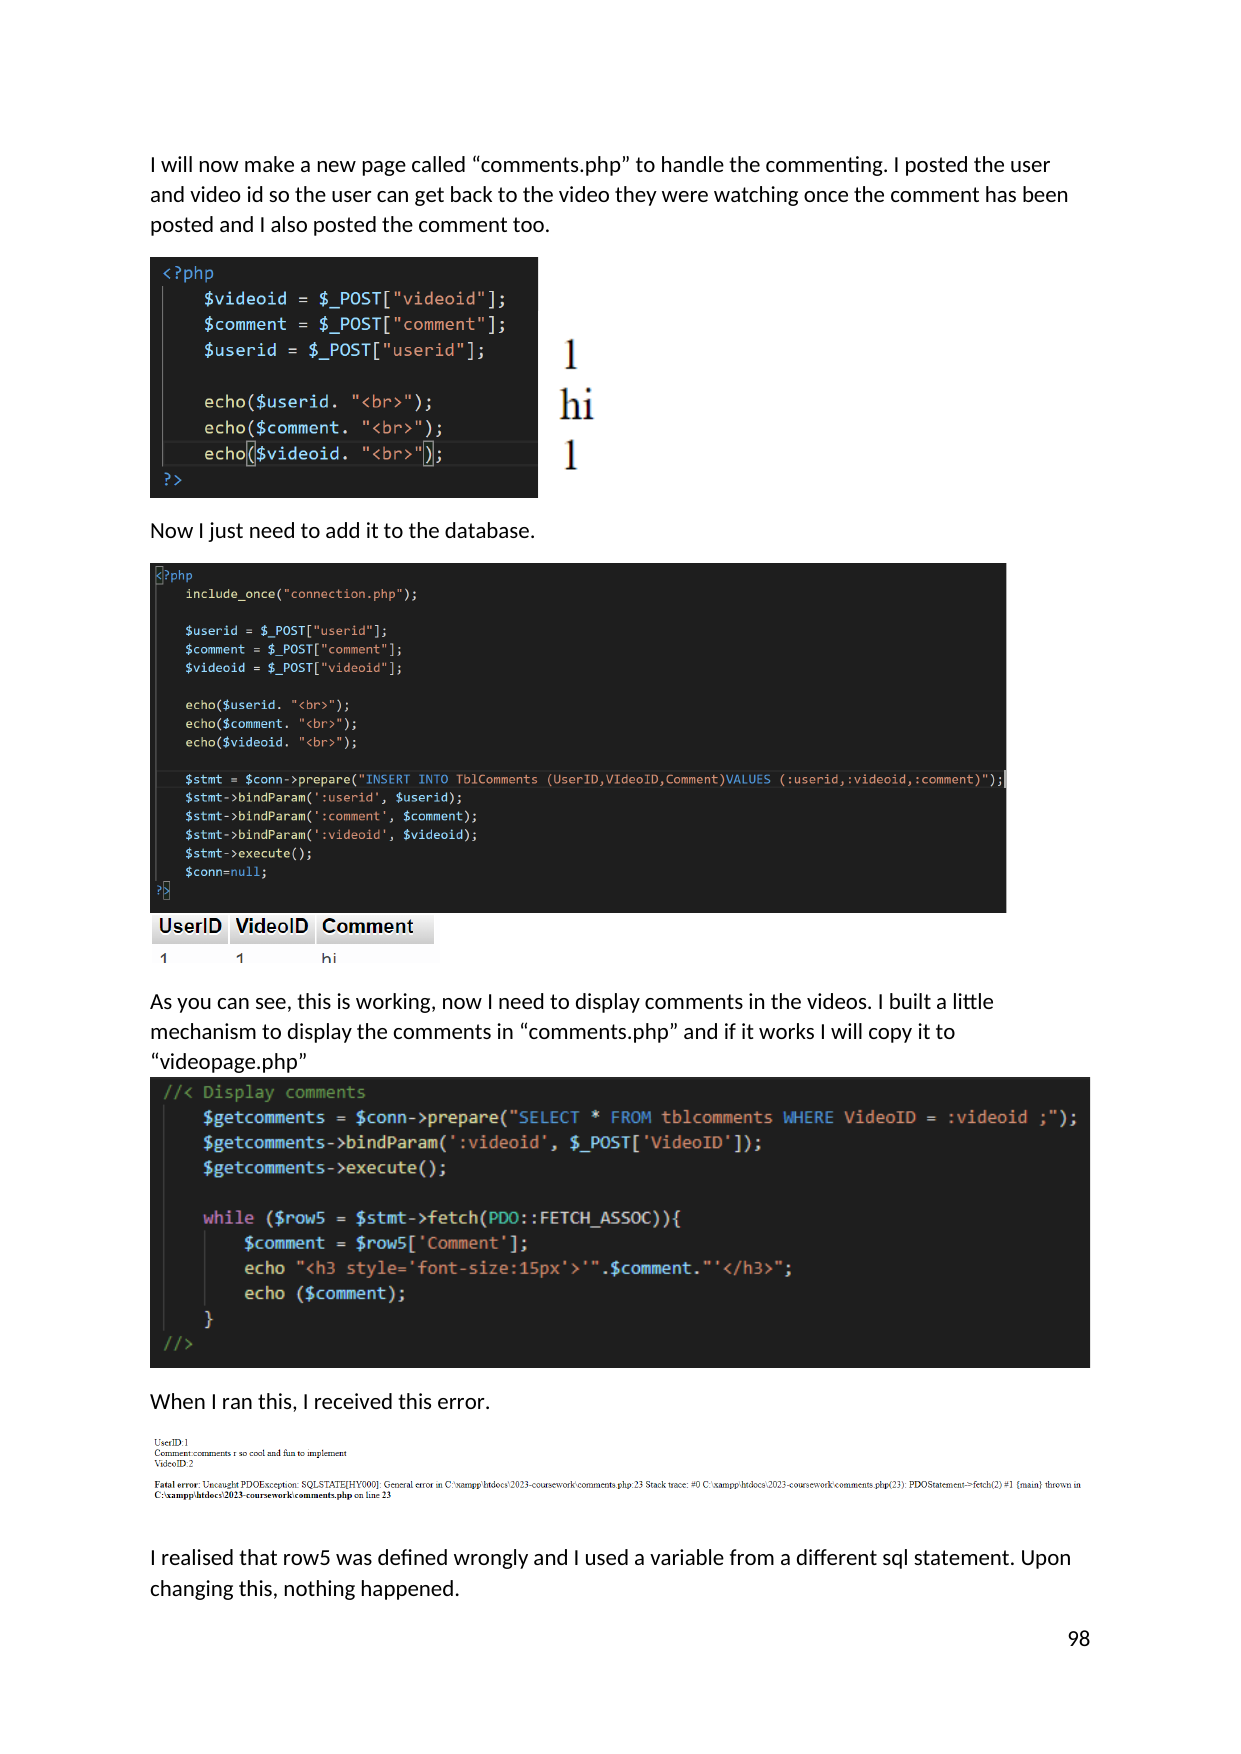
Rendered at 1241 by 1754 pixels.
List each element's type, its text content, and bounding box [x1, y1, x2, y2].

text Now I just need to add it to the database. [150, 516, 1090, 544]
text When I ran this, I received this error. [150, 1387, 1090, 1415]
picture [150, 1077, 1091, 1368]
text I realised that row5 was defined wrongly and I used a variable from a different sql statement. Upon changing this, nothing happened. [150, 1543, 1090, 1602]
text As you can see, this is working, now I need to display comments in the videos. I built a little mechanism to display the comments in “comments.php” and if it works I will copy it to “videopage.php” [150, 987, 1090, 1077]
picture [150, 257, 601, 498]
text I will now make a new page called “comments.php” to handle the commenting. I posted the user and video id so the user can get back to the video they were watching once the comment has been posted and I also posted the comment too. [150, 150, 1090, 238]
picture [150, 1433, 1091, 1525]
picture [150, 563, 1007, 913]
picture [150, 915, 440, 963]
